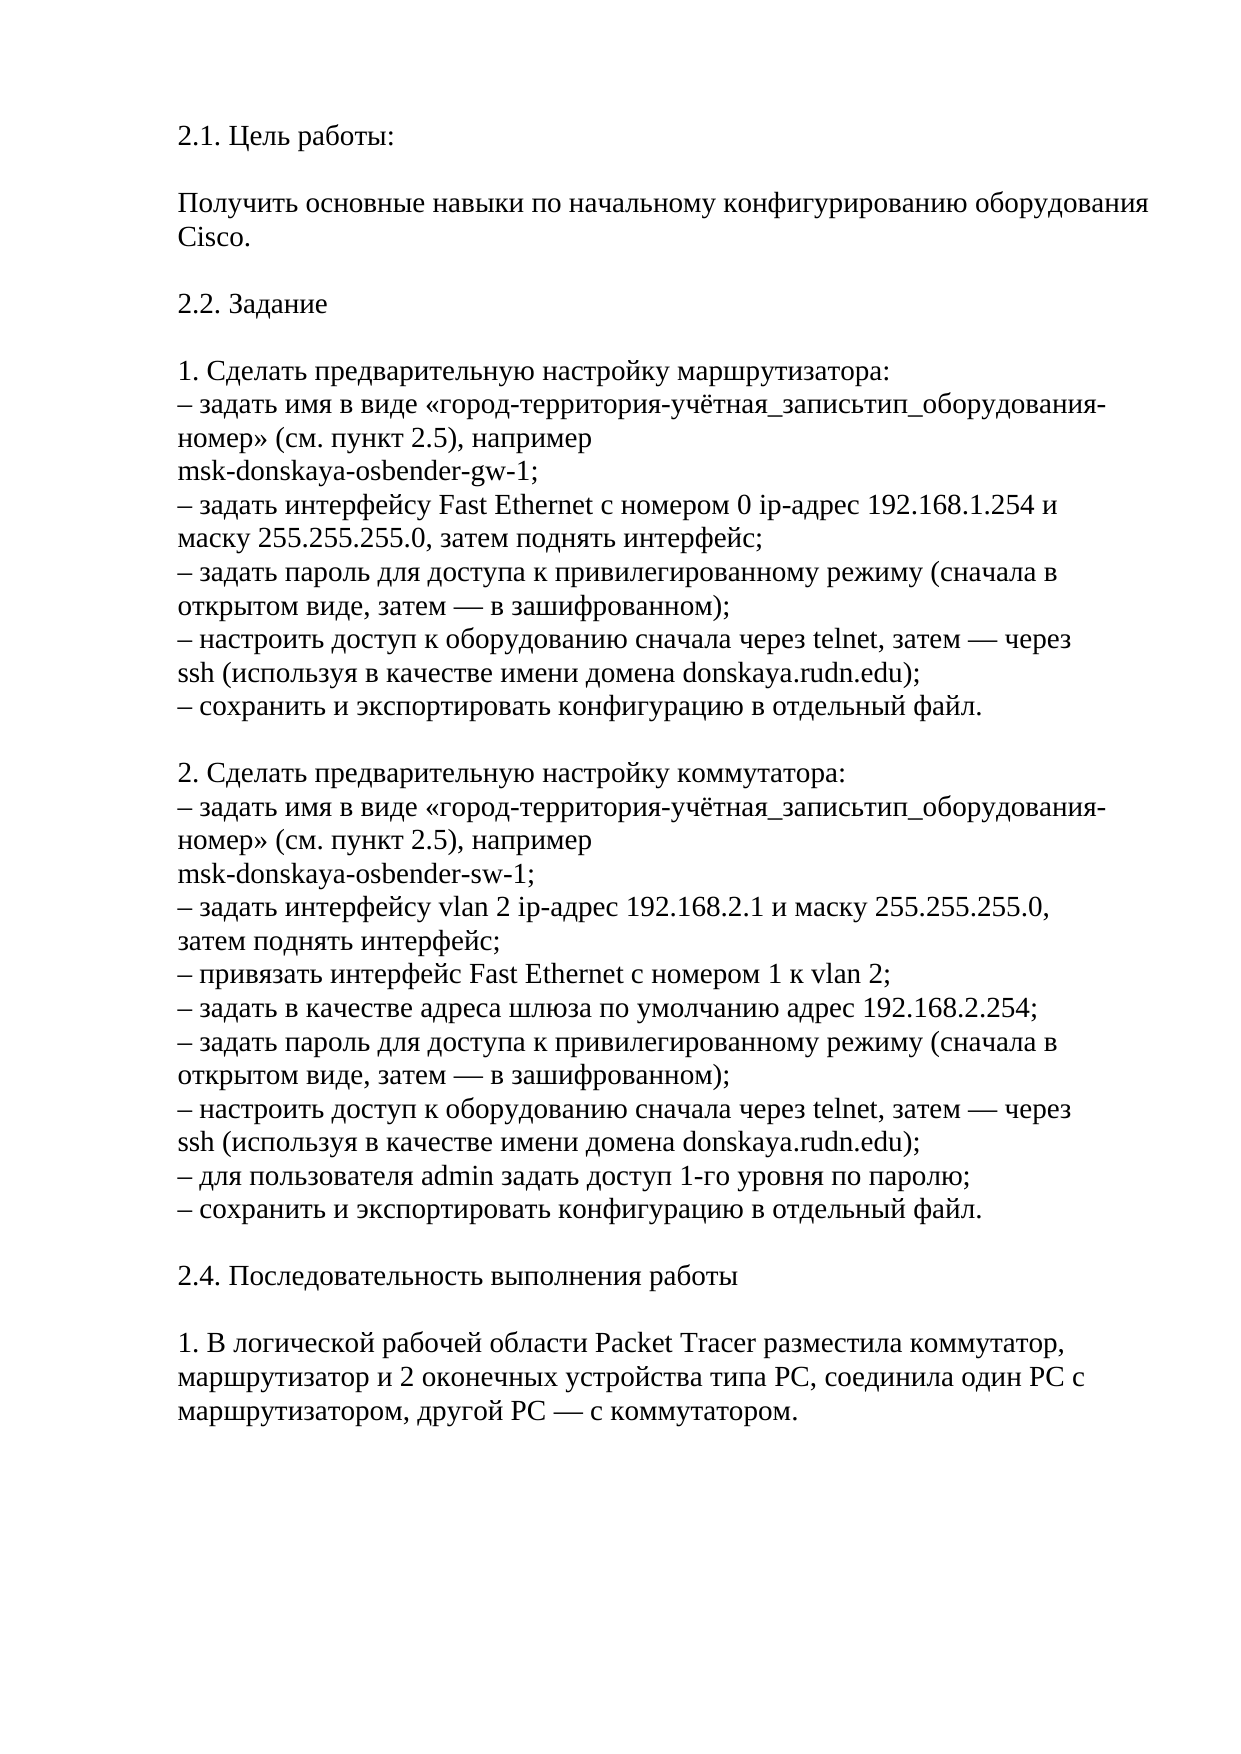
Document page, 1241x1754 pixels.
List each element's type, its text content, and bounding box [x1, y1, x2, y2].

text – привязать интерфейс Fast Ethernet с номером 1 к vlan 2; [177, 957, 1152, 990]
text – задать интерфейсу Fast Ethernet с номером 0 ip-адрес 192.168.1.254 и [177, 487, 1152, 521]
text – настроить доступ к оборудованию сначала через telnet, затем — через [177, 621, 1152, 655]
text ssh (используя в качестве имени домена donskaya.rudn.edu); [177, 655, 1152, 688]
text – задать имя в виде «город-территория-учётная_записьтип_оборудования-номер» (см. пункт 2.5), например [177, 789, 1152, 856]
text 2.1. Цель работы: [177, 118, 1152, 152]
text – сохранить и экспортировать конфигурацию в отдельный файл. [177, 688, 1152, 722]
text – задать пароль для доступа к привилегированному режиму (сначала в [177, 554, 1152, 588]
text – задать в качестве адреса шлюза по умолчанию адрес 192.168.2.254; [177, 990, 1152, 1024]
text – для пользователя admin задать доступ 1-го уровня по паролю; [177, 1158, 1152, 1191]
text – задать интерфейсу vlan 2 ip-адрес 192.168.2.1 и маску 255.255.255.0, [177, 889, 1152, 923]
text 1. В логической рабочей области Packet Tracer разместила коммутатор, маршрутизатор и 2 оконечных устройства типа PC, соединила один PC с [177, 1326, 1152, 1393]
text – задать имя в виде «город-территория-учётная_записьтип_оборудования-номер» (см. пункт 2.5), например [177, 386, 1152, 453]
text 2.4. Последовательность выполнения работы [177, 1258, 1152, 1292]
text маршрутизатором, другой PC — с коммутатором. [177, 1393, 1152, 1426]
text Получить основные навыки по начальному конфигурированию оборудования Cisco. [177, 185, 1152, 252]
text – задать пароль для доступа к привилегированному режиму (сначала в [177, 1024, 1152, 1057]
text 2.2. Задание [177, 286, 1152, 319]
text 2. Сделать предварительную настройку коммутатора: [177, 755, 1152, 789]
text 1. Сделать предварительную настройку маршрутизатора: [177, 353, 1152, 386]
text – настроить доступ к оборудованию сначала через telnet, затем — через [177, 1091, 1152, 1124]
text маску 255.255.255.0, затем поднять интерфейс; [177, 521, 1152, 554]
text открытом виде, затем — в зашифрованном); [177, 588, 1152, 621]
text msk-donskaya-osbender-sw-1; [177, 856, 1152, 889]
text затем поднять интерфейс; [177, 923, 1152, 957]
text открытом виде, затем — в зашифрованном); [177, 1057, 1152, 1091]
text msk-donskaya-osbender-gw-1; [177, 453, 1152, 487]
text ssh (используя в качестве имени домена donskaya.rudn.edu); [177, 1124, 1152, 1158]
text – сохранить и экспортировать конфигурацию в отдельный файл. [177, 1191, 1152, 1225]
